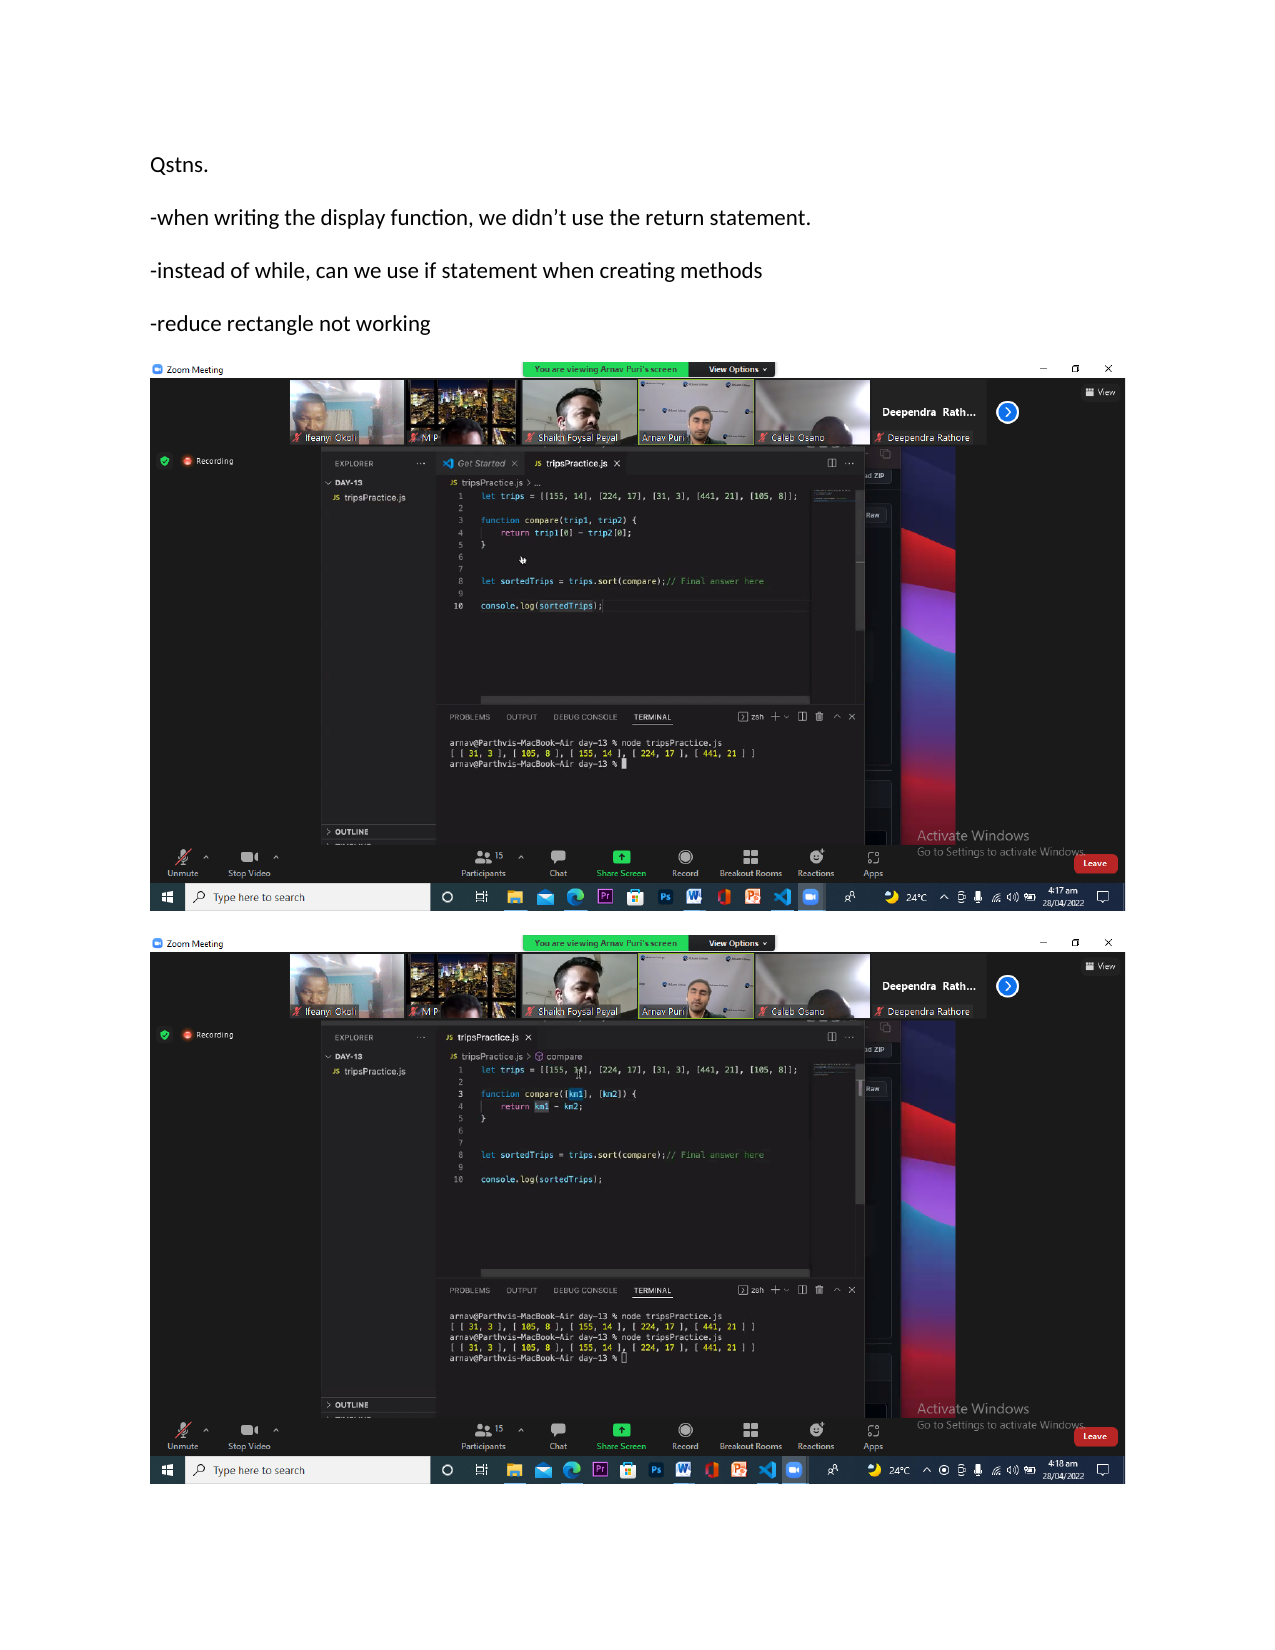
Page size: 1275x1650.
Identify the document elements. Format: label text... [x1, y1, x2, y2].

text -when writing the display function, we didn’t use the return statement. [150, 203, 1125, 231]
picture [150, 935, 1125, 1484]
text Qstns. [150, 150, 1125, 178]
text -instead of while, can we use if statement when creating methods [150, 256, 1125, 284]
text -reduce rectangle not working [150, 309, 1125, 337]
picture [150, 362, 1125, 911]
